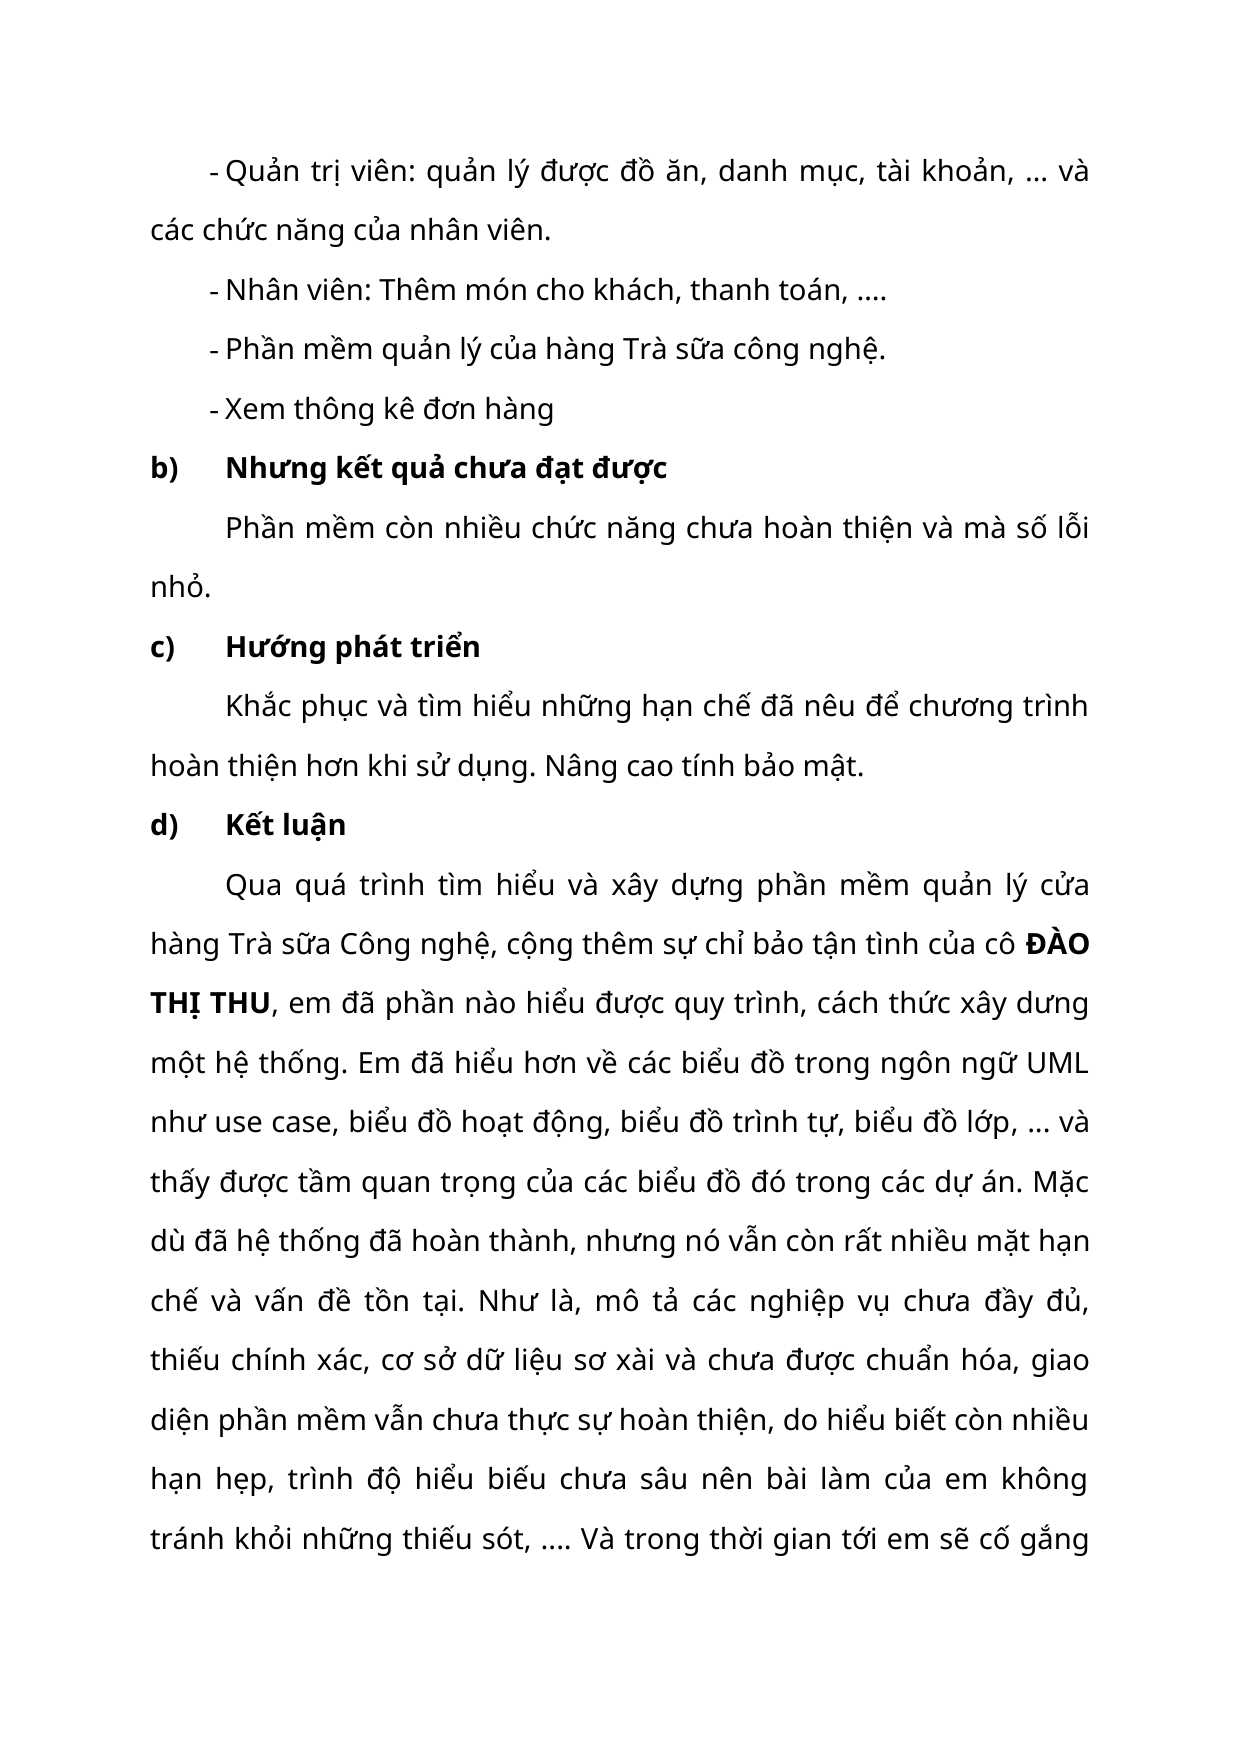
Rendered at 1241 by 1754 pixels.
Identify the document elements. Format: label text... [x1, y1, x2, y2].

list Hướng phát triển [150, 626, 1090, 666]
list Nhưng kết quả chưa đạt được [150, 447, 1090, 487]
list Kết luận [150, 804, 1090, 844]
list Phần mềm còn nhiều chức năng chưa hoàn thiện và mà số lỗi nhỏ. [150, 507, 1090, 606]
list Phần mềm quản lý của hàng Trà sữa công nghệ. [150, 328, 1090, 368]
list Quản trị viên: quản lý được đồ ăn, danh mục, tài khoản, … và các chức năng của nhân viên. [150, 150, 1090, 249]
list Khắc phục và tìm hiểu những hạn chế đã nêu để chương trình hoàn thiện hơn khi sử dụng. Nâng cao tính bảo mật. [150, 685, 1090, 784]
list Xem thông kê đơn hàng [150, 388, 1090, 428]
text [150, 864, 1090, 1558]
list Nhân viên: Thêm món cho khách, thanh toán, …. [150, 269, 1090, 309]
